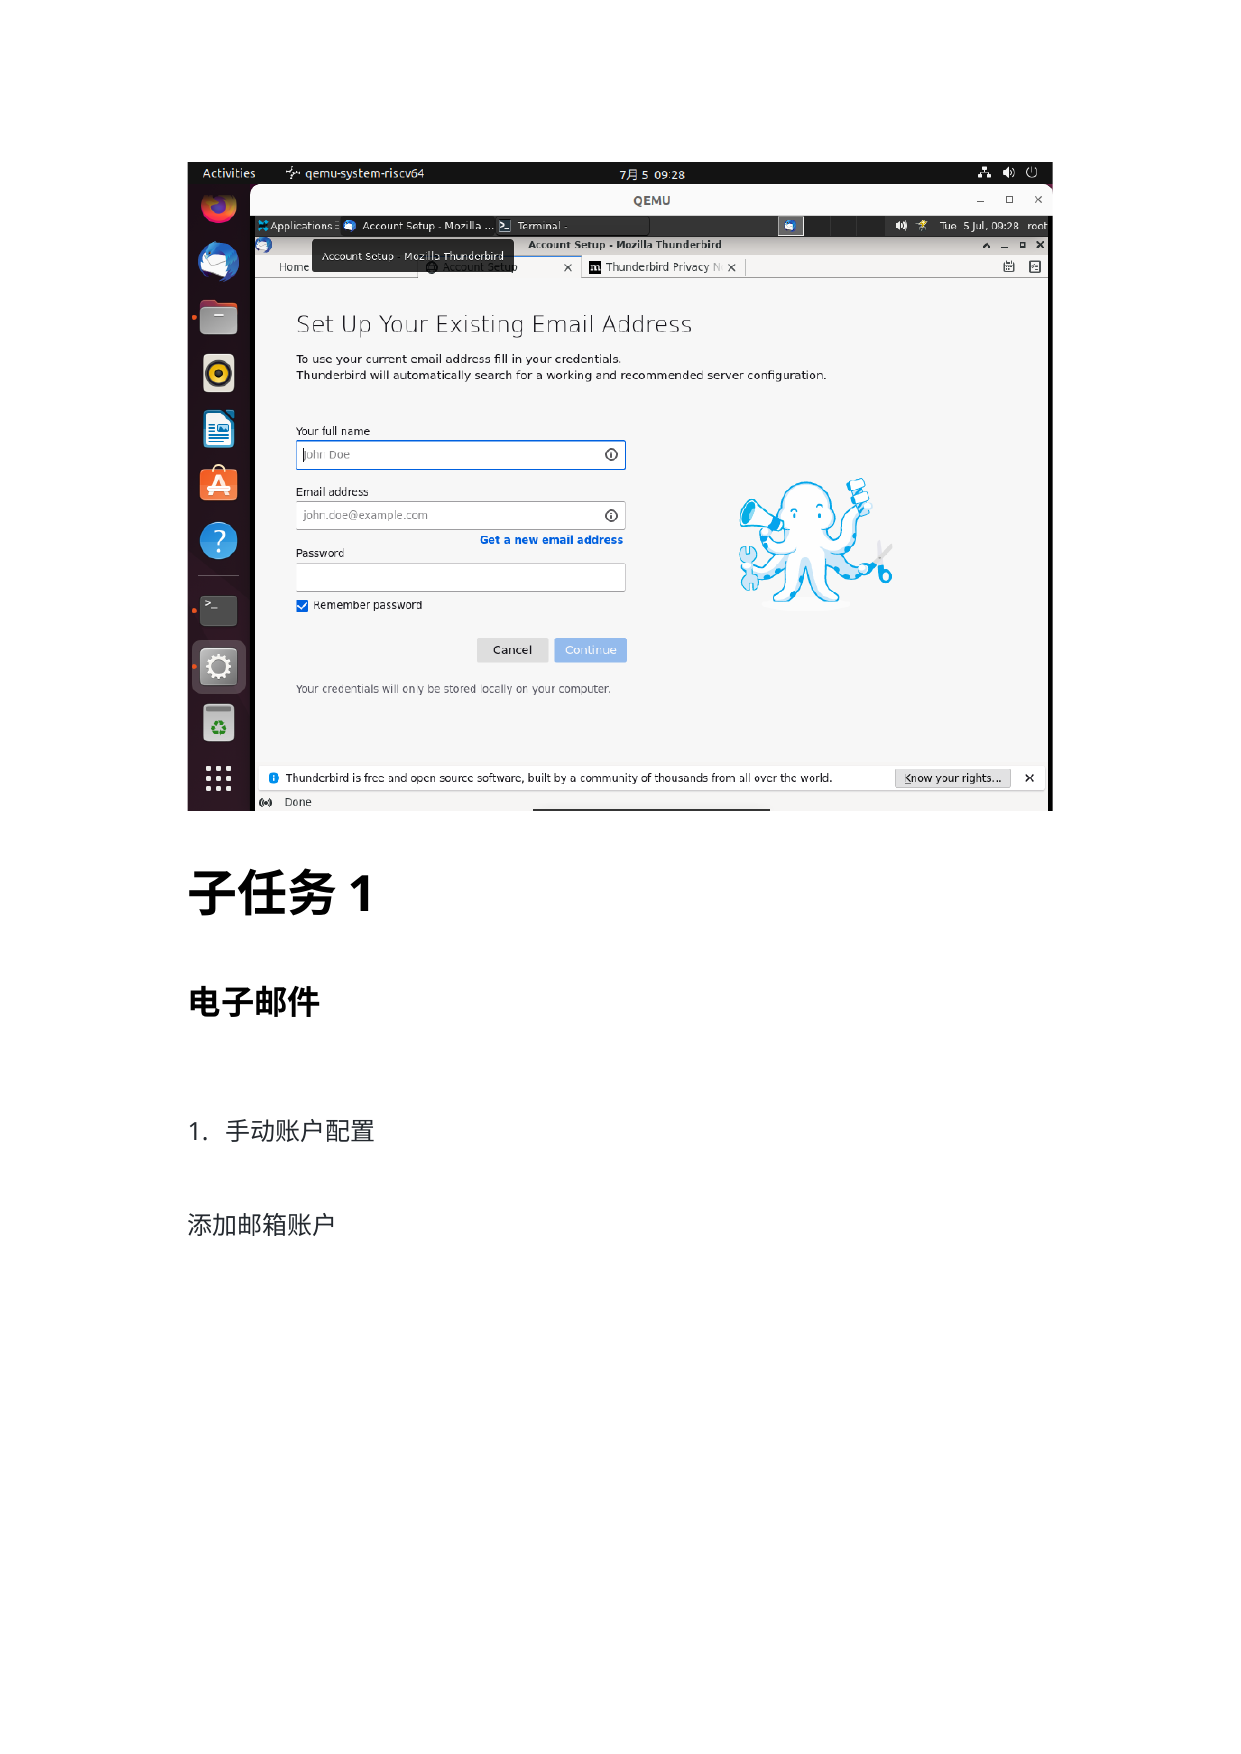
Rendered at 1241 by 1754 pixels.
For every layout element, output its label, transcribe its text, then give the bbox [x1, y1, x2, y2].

subtitle 子任务1 [187, 841, 1053, 939]
text 添加邮箱账户 [187, 1191, 1053, 1256]
subtitle 电子邮件 [187, 968, 1053, 1033]
list 手动账户配置 [187, 1097, 1053, 1162]
picture [187, 162, 1053, 811]
